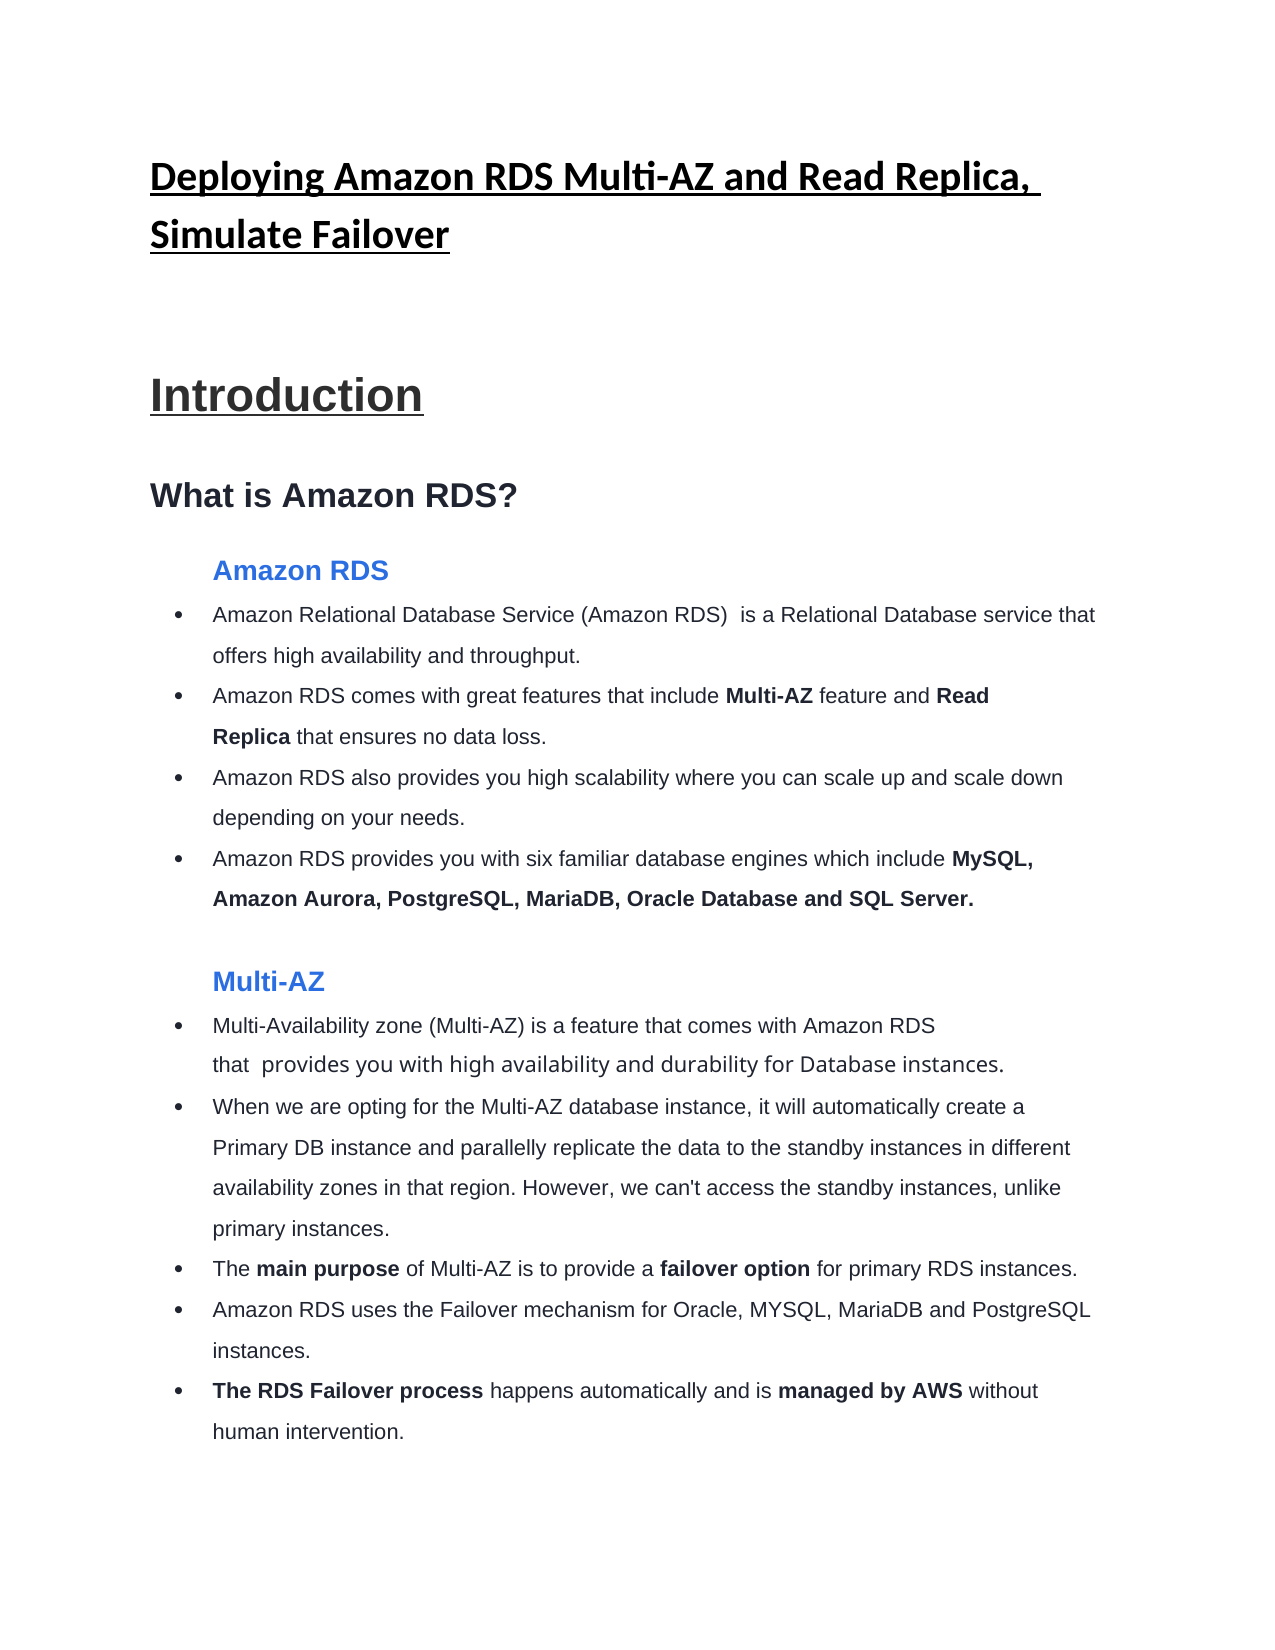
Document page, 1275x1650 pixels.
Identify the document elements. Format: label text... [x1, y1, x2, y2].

list Amazon RDS also provides you high scalability where you can scale up and scale down depending on your needs. [175, 749, 1102, 830]
list The RDS Failover process happens automatically and is managed by AWS without human intervention. [175, 1363, 1102, 1444]
text Deploying Amazon RDS Multi-AZ and Read Replica, Simulate Failover [150, 150, 1125, 259]
text Multi-AZ [212, 965, 1125, 997]
list Amazon RDS uses the Failover mechanism for Oracle, MYSQL, MariaDB and PostgreSQL instances. [175, 1281, 1102, 1363]
list Amazon RDS comes with great features that include Multi-AZ feature and Read Replica that ensures no data loss. [175, 668, 1102, 749]
list When we are opting for the Multi-AZ database instance, it will automatically create a Primary DB instance and parallelly replicate the data to the standby instances in different availability zones in that region. However, we can't access the standby instances, unlike primary instances. [175, 1078, 1102, 1241]
text What is Amazon RDS? [150, 475, 1125, 514]
text Introduction [150, 367, 1125, 421]
list Amazon RDS provides you with six familiar database engines which include MySQL, Amazon Aurora, PostgreSQL, MariaDB, Oracle Database and SQL Server. [175, 830, 1102, 911]
list The main purpose of Multi-AZ is to provide a failover option for primary RDS instances. [175, 1241, 1102, 1281]
list Multi-Availability zone (Multi-AZ) is a feature that comes with Amazon RDS that provides you with high availability and durability for Database instances. [175, 997, 1102, 1078]
list Amazon Relational Database Service (Amazon RDS) is a Relational Database service that offers high availability and throughput. [175, 586, 1102, 668]
text Amazon RDS [212, 554, 1125, 586]
